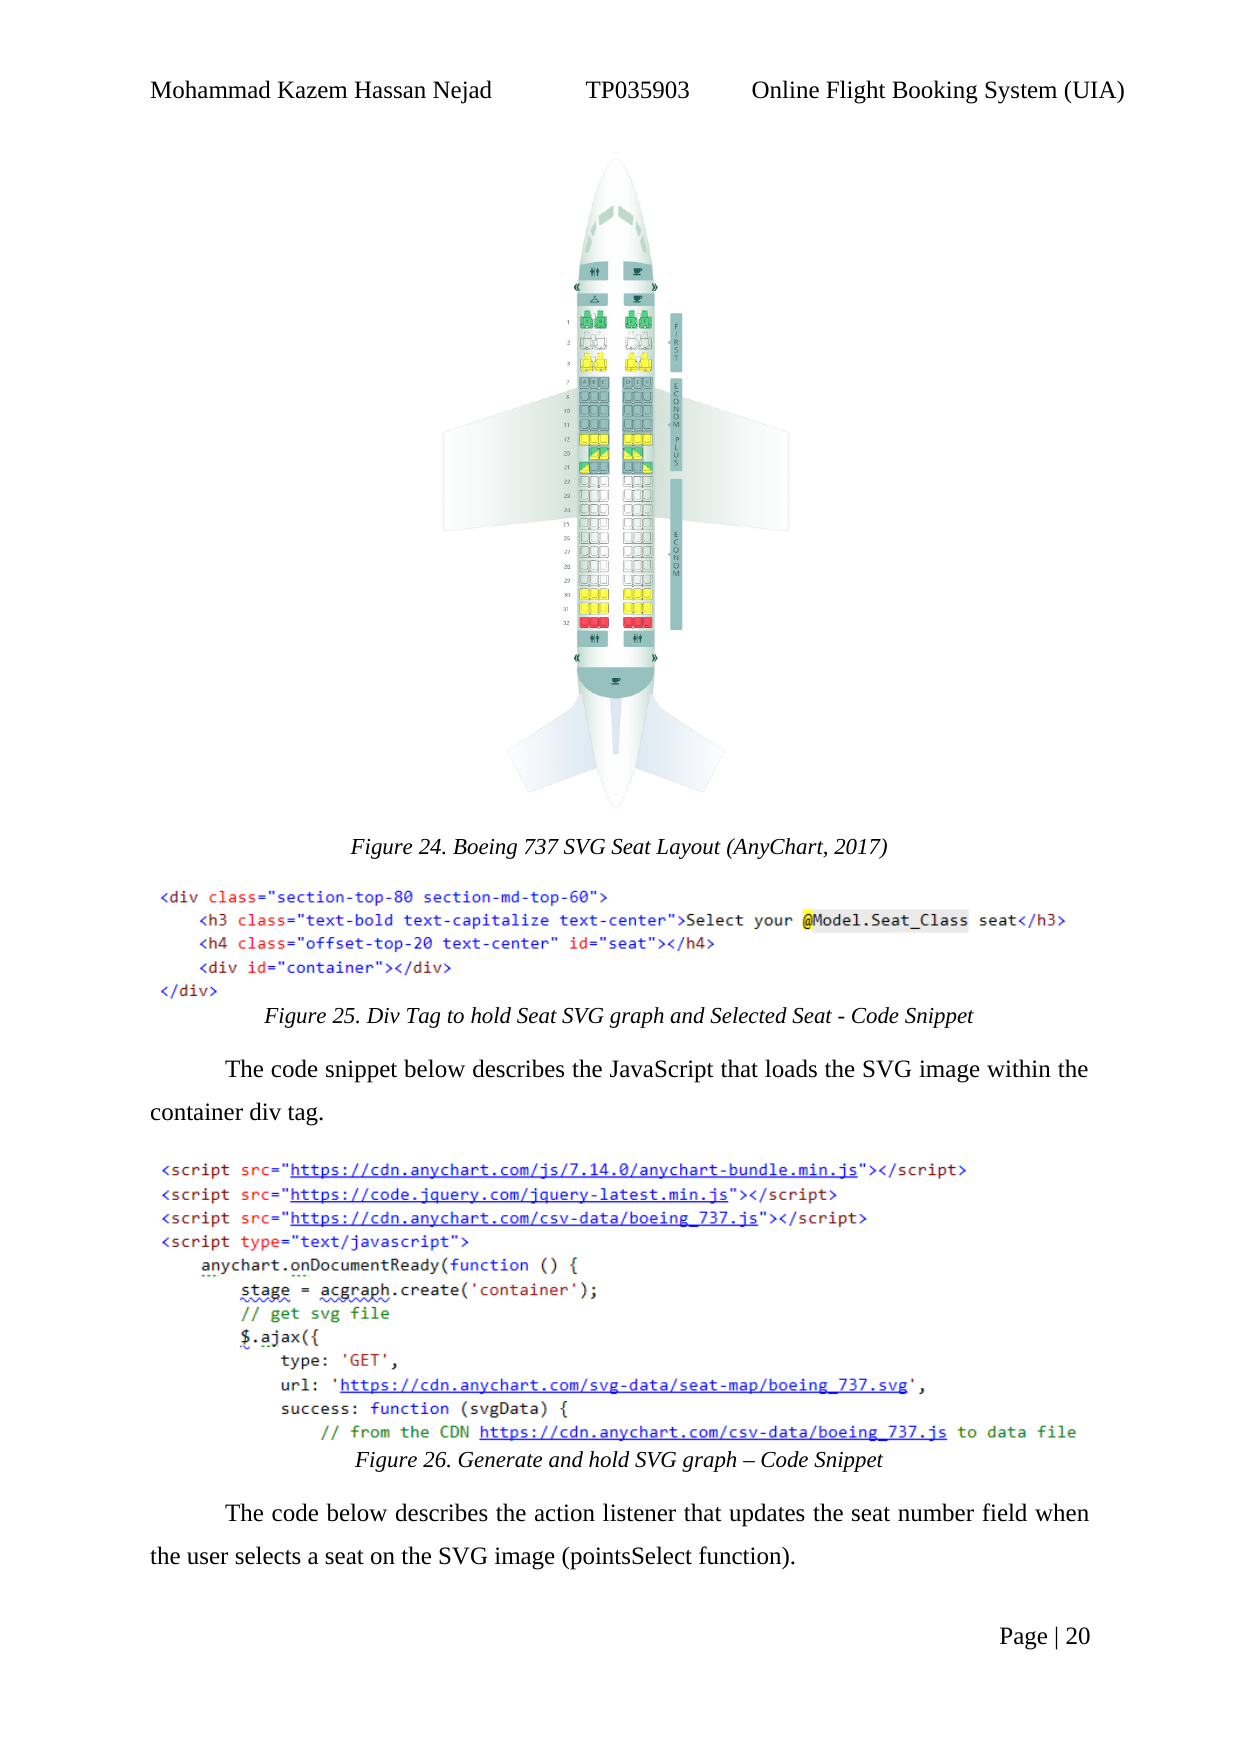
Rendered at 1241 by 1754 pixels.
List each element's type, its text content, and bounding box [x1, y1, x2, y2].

picture [150, 884, 1091, 1003]
picture [324, 150, 917, 834]
picture [150, 1161, 1091, 1447]
text Figure . Boeing 737 SVG Seat Layout [150, 833, 1090, 860]
text The code snippet below describes the JavaScript that loads the SVG image within the container div tag. [150, 1054, 1090, 1126]
text The code below describes the action listener that updates the seat number field when the user selects a seat on the SVG image (pointsSelect function). [150, 1498, 1090, 1569]
